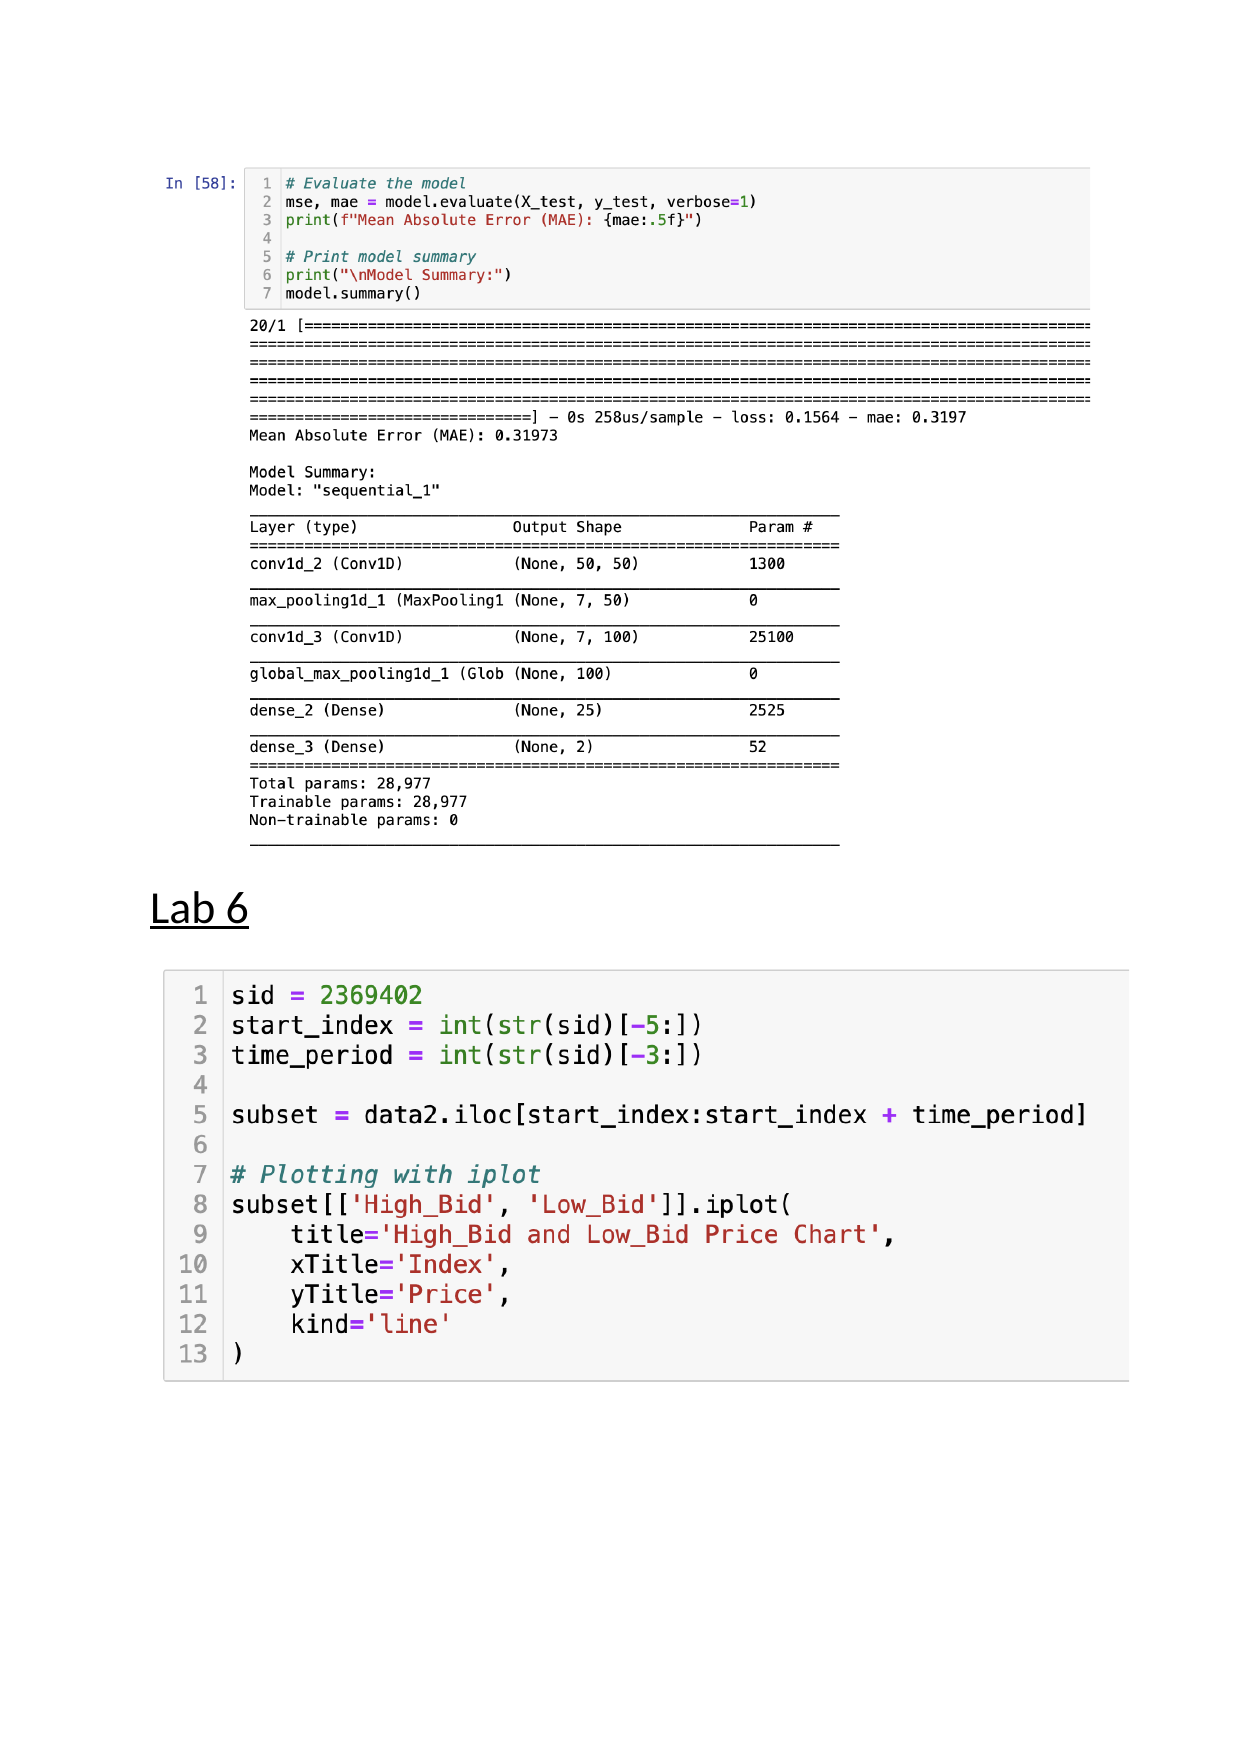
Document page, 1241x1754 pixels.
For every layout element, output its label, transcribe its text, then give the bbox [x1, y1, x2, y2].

picture [150, 955, 1130, 1384]
picture [150, 150, 1091, 860]
text Lab 6 [150, 879, 1090, 935]
